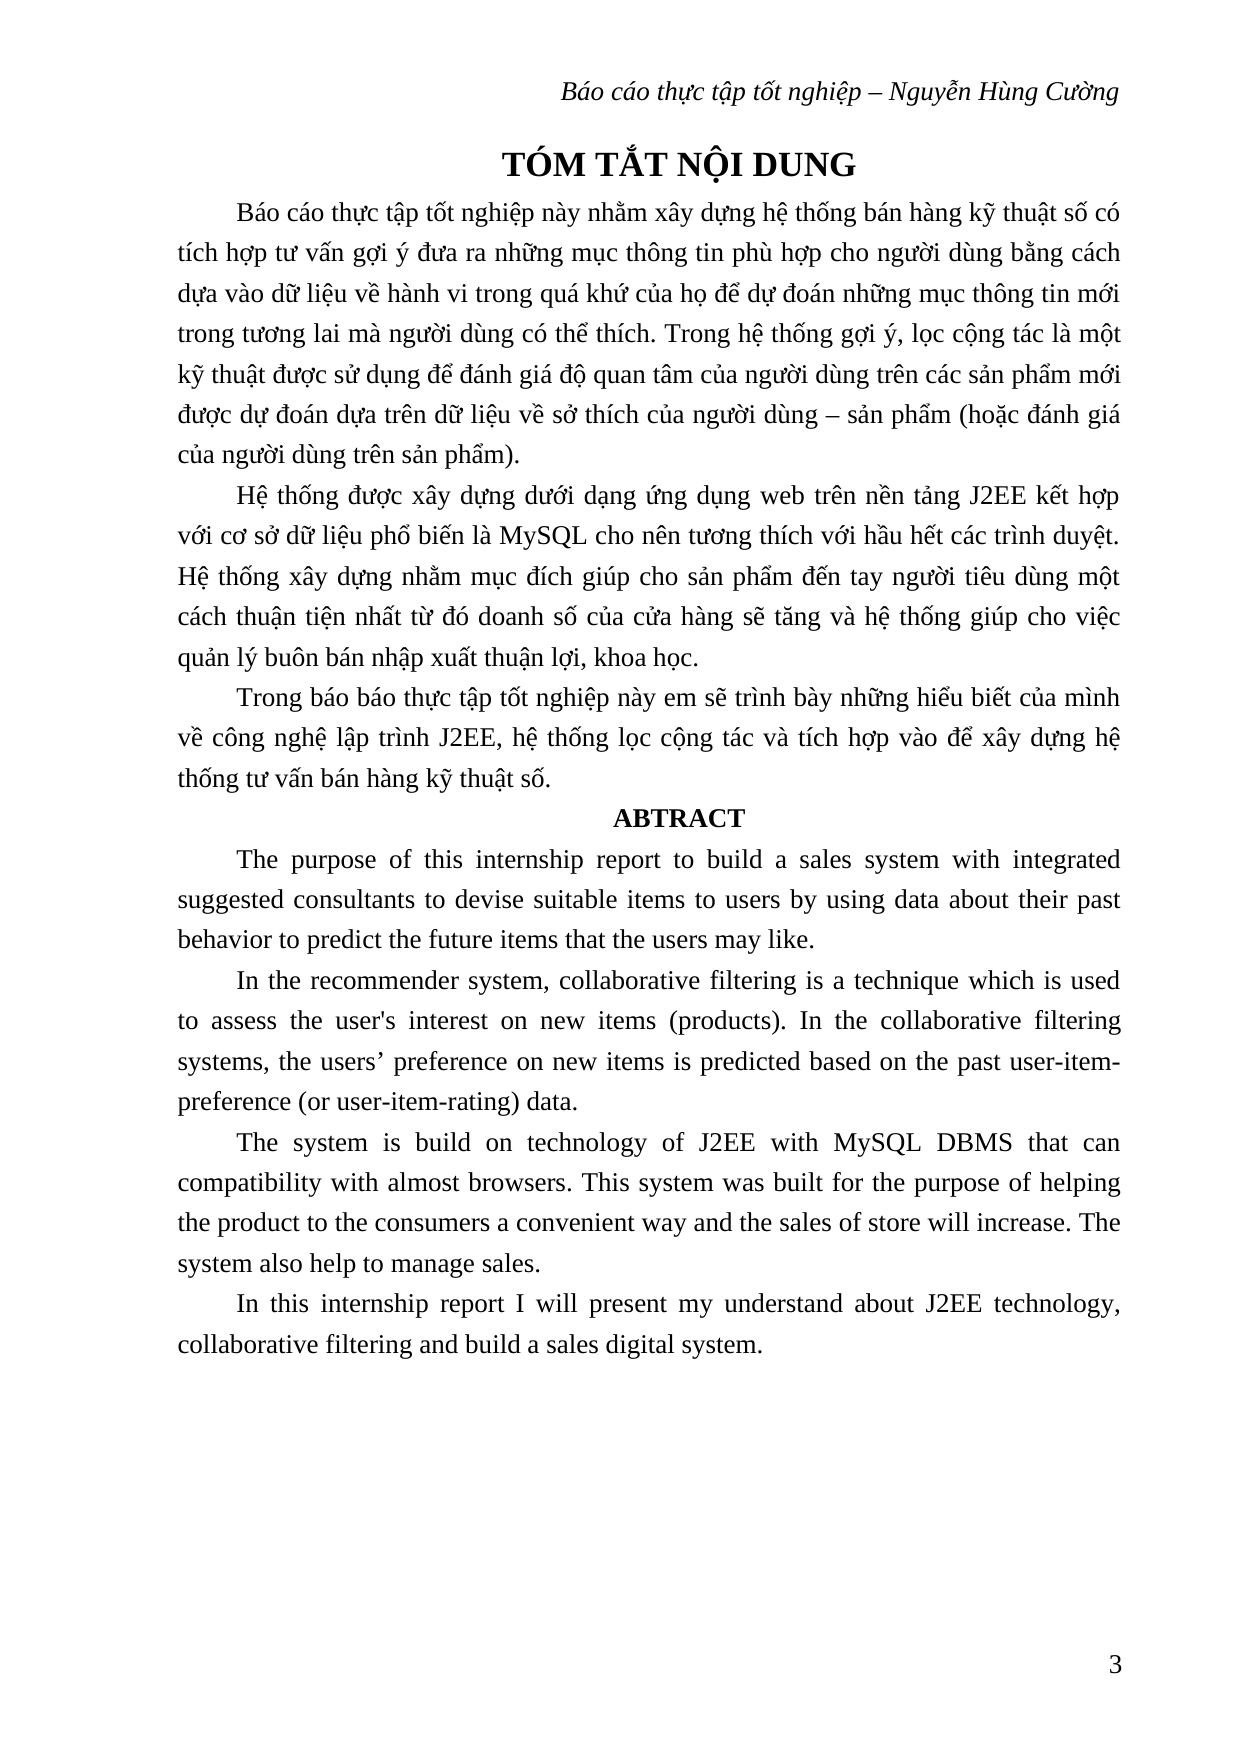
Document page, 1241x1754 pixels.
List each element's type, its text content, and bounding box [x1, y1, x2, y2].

subtitle TÓM TẮT NỘI DUNG [177, 143, 1122, 184]
text In this internship report I will present my understand about J2EE technology, collaborative filtering and build a sales digital system. [177, 1287, 1122, 1359]
text The purpose of this internship report to build a sales system with integrated suggested consultants to devise suitable items to users by using data about their past behavior to predict the future items that the users may like. [177, 843, 1122, 955]
text In the recommender system, collaborative filtering is a technique which is used to assess the user's interest on new items (products). In the collaborative filtering systems, the users’ preference on new items is predicted based on the past user-item-preference (or user-item-rating) data. [177, 964, 1122, 1116]
text The system is build on technology of J2EE with MySQL DBMS that can compatibility with almost browsers. This system was built for the purpose of helping the product to the consumers a convenient way and the sales of store will increase. The system also help to manage sales. [177, 1126, 1122, 1278]
text Báo cáo thực tập tốt nghiệp này nhằm xây dựng hệ thống bán hàng kỹ thuật số có tích hợp tư vấn gợi ý đưa ra những mục thông tin phù hợp cho người dùng bằng cách dựa vào dữ liệu về hành vi trong quá khứ của họ để dự đoán những mục thông tin mới trong tương lai mà người dùng có thể thích. Trong hệ thống gợi ý, lọc cộng tác là một kỹ thuật được sử dụng để đánh giá độ quan tâm của người dùng trên các sản phẩm mới được dự đoán dựa trên dữ liệu về sở thích của người dùng – sản phẩm (hoặc đánh giá của người dùng trên sản phẩm). [177, 196, 1122, 470]
text Trong báo báo thực tập tốt nghiệp này em sẽ trình bày những hiểu biết của mình về công nghệ lập trình J2EE, hệ thống lọc cộng tác và tích hợp vào để xây dựng hệ thống tư vấn bán hàng kỹ thuật số. [177, 681, 1122, 793]
text Hệ thống được xây dựng dưới dạng ứng dụng web trên nền tảng J2EE kết hợp với cơ sở dữ liệu phổ biến là MySQL cho nên tương thích với hầu hết các trình duyệt. Hệ thống xây dựng nhằm mục đích giúp cho sản phẩm đến tay người tiêu dùng một cách thuận tiện nhất từ đó doanh số của cửa hàng sẽ tăng và hệ thống giúp cho việc quản lý buôn bán nhập xuất thuận lợi, khoa học. [177, 479, 1122, 672]
text ABTRACT [177, 802, 1122, 833]
